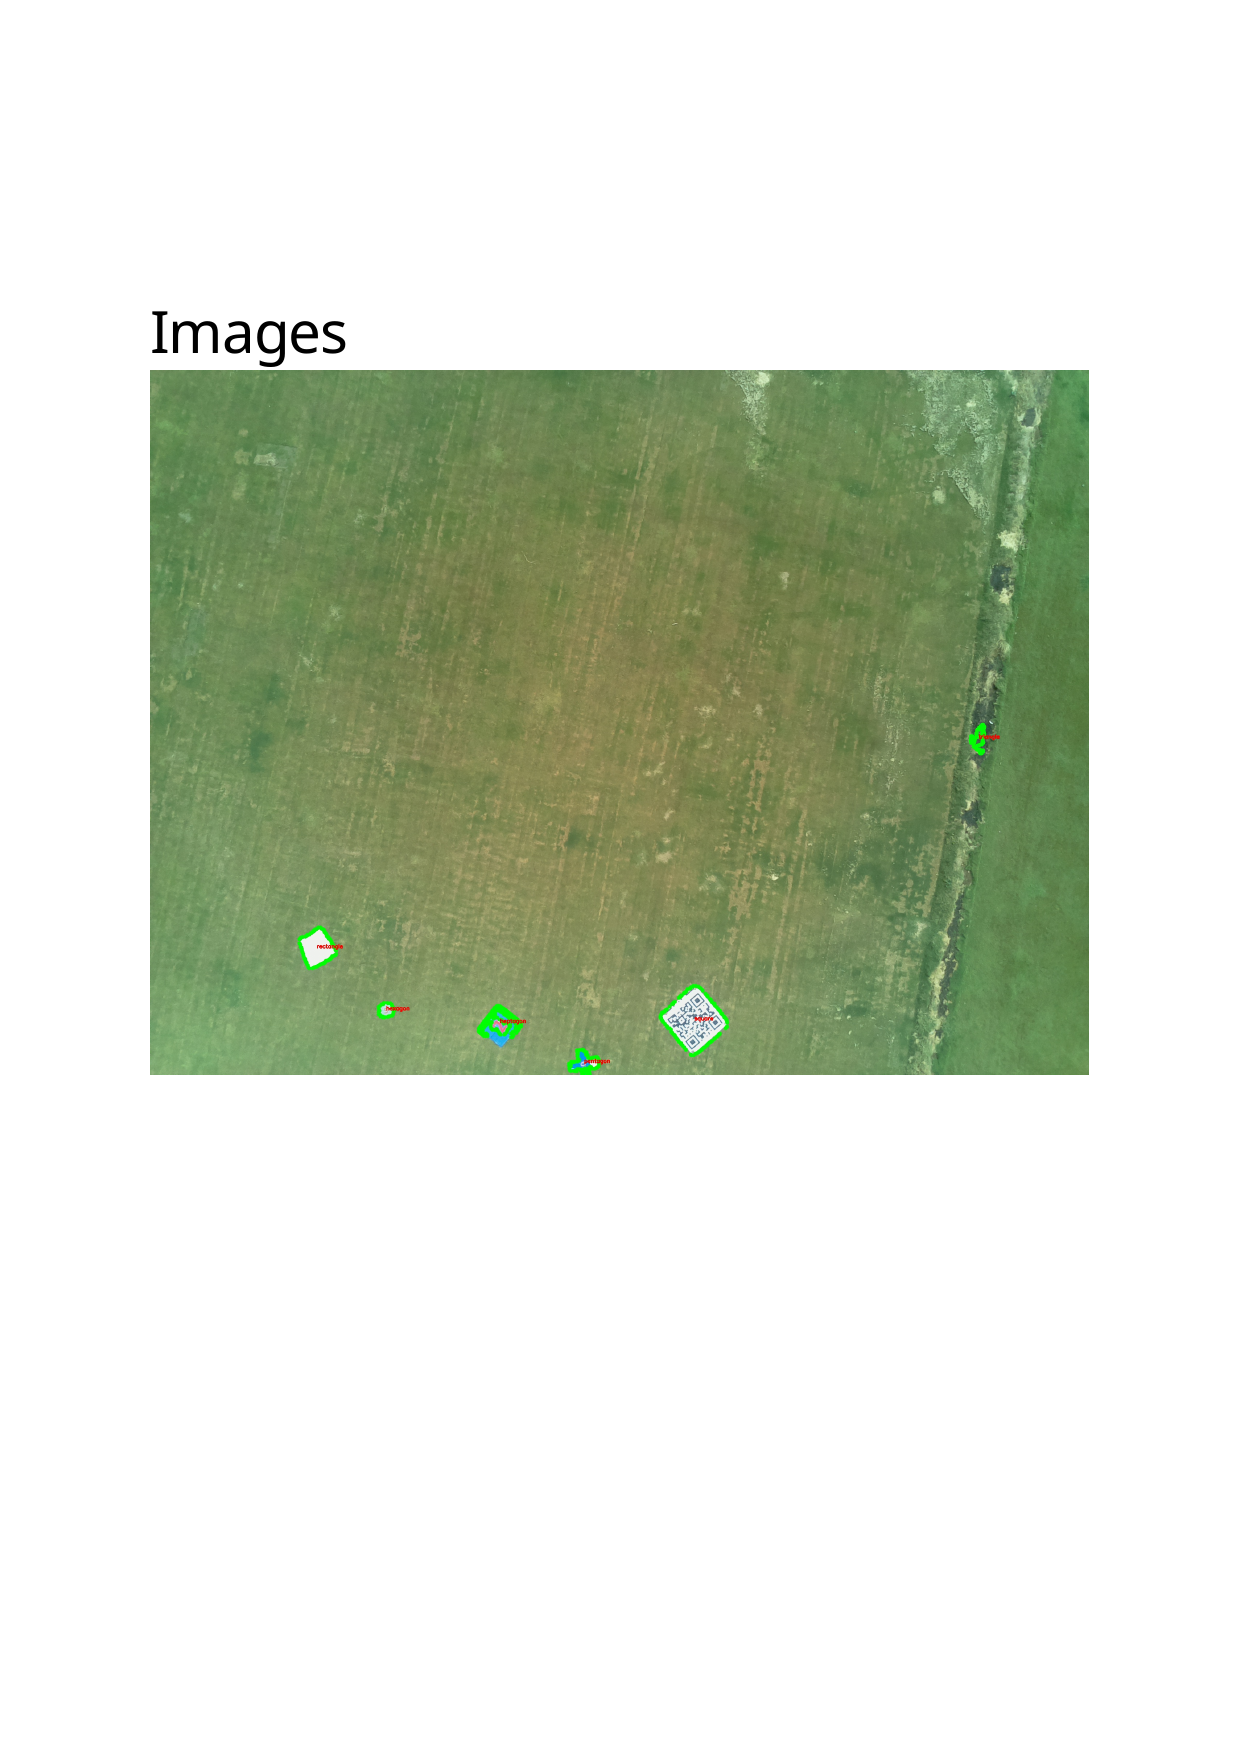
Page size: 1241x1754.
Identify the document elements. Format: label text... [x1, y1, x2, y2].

picture [150, 370, 1089, 1075]
